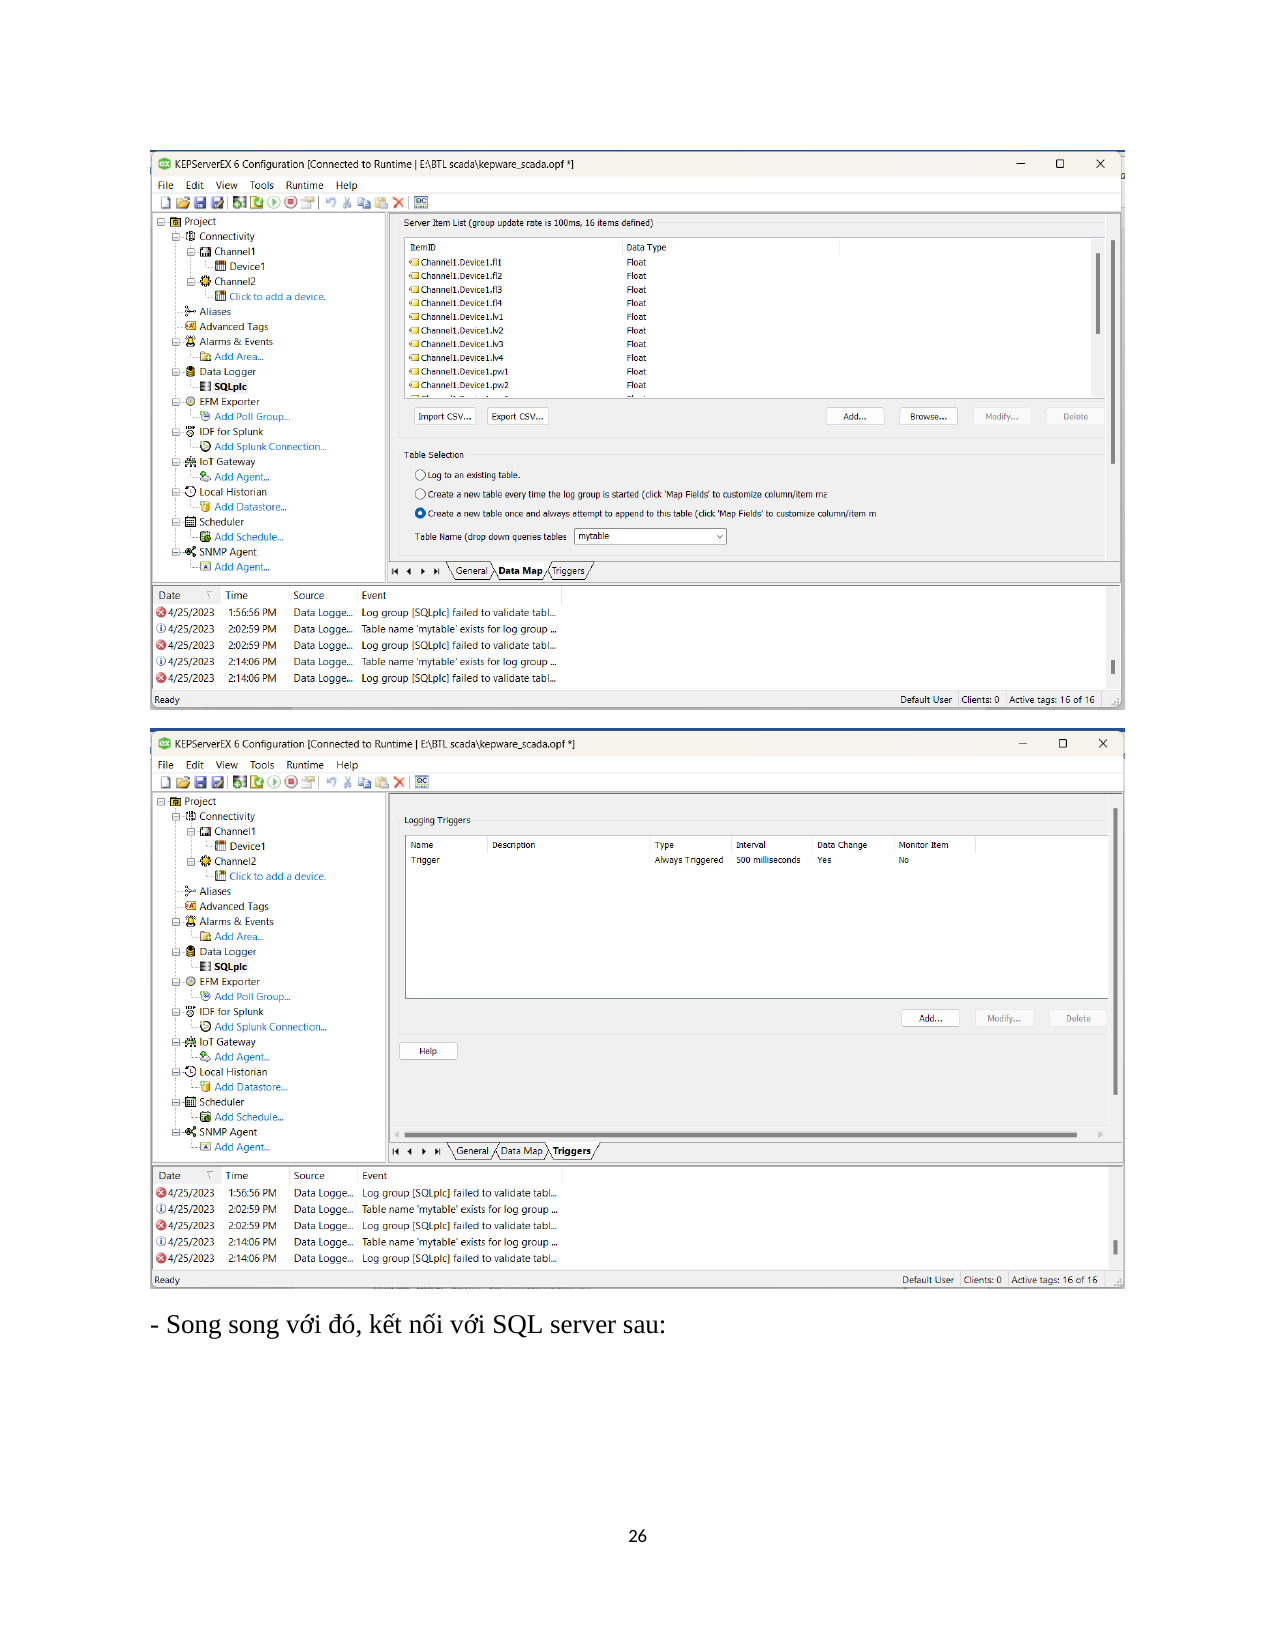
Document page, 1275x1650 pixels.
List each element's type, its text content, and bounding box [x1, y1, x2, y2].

picture [150, 150, 1125, 710]
list - Song song với đó, kết nối với SQL server sau: [150, 1308, 1125, 1339]
picture [150, 728, 1125, 1289]
